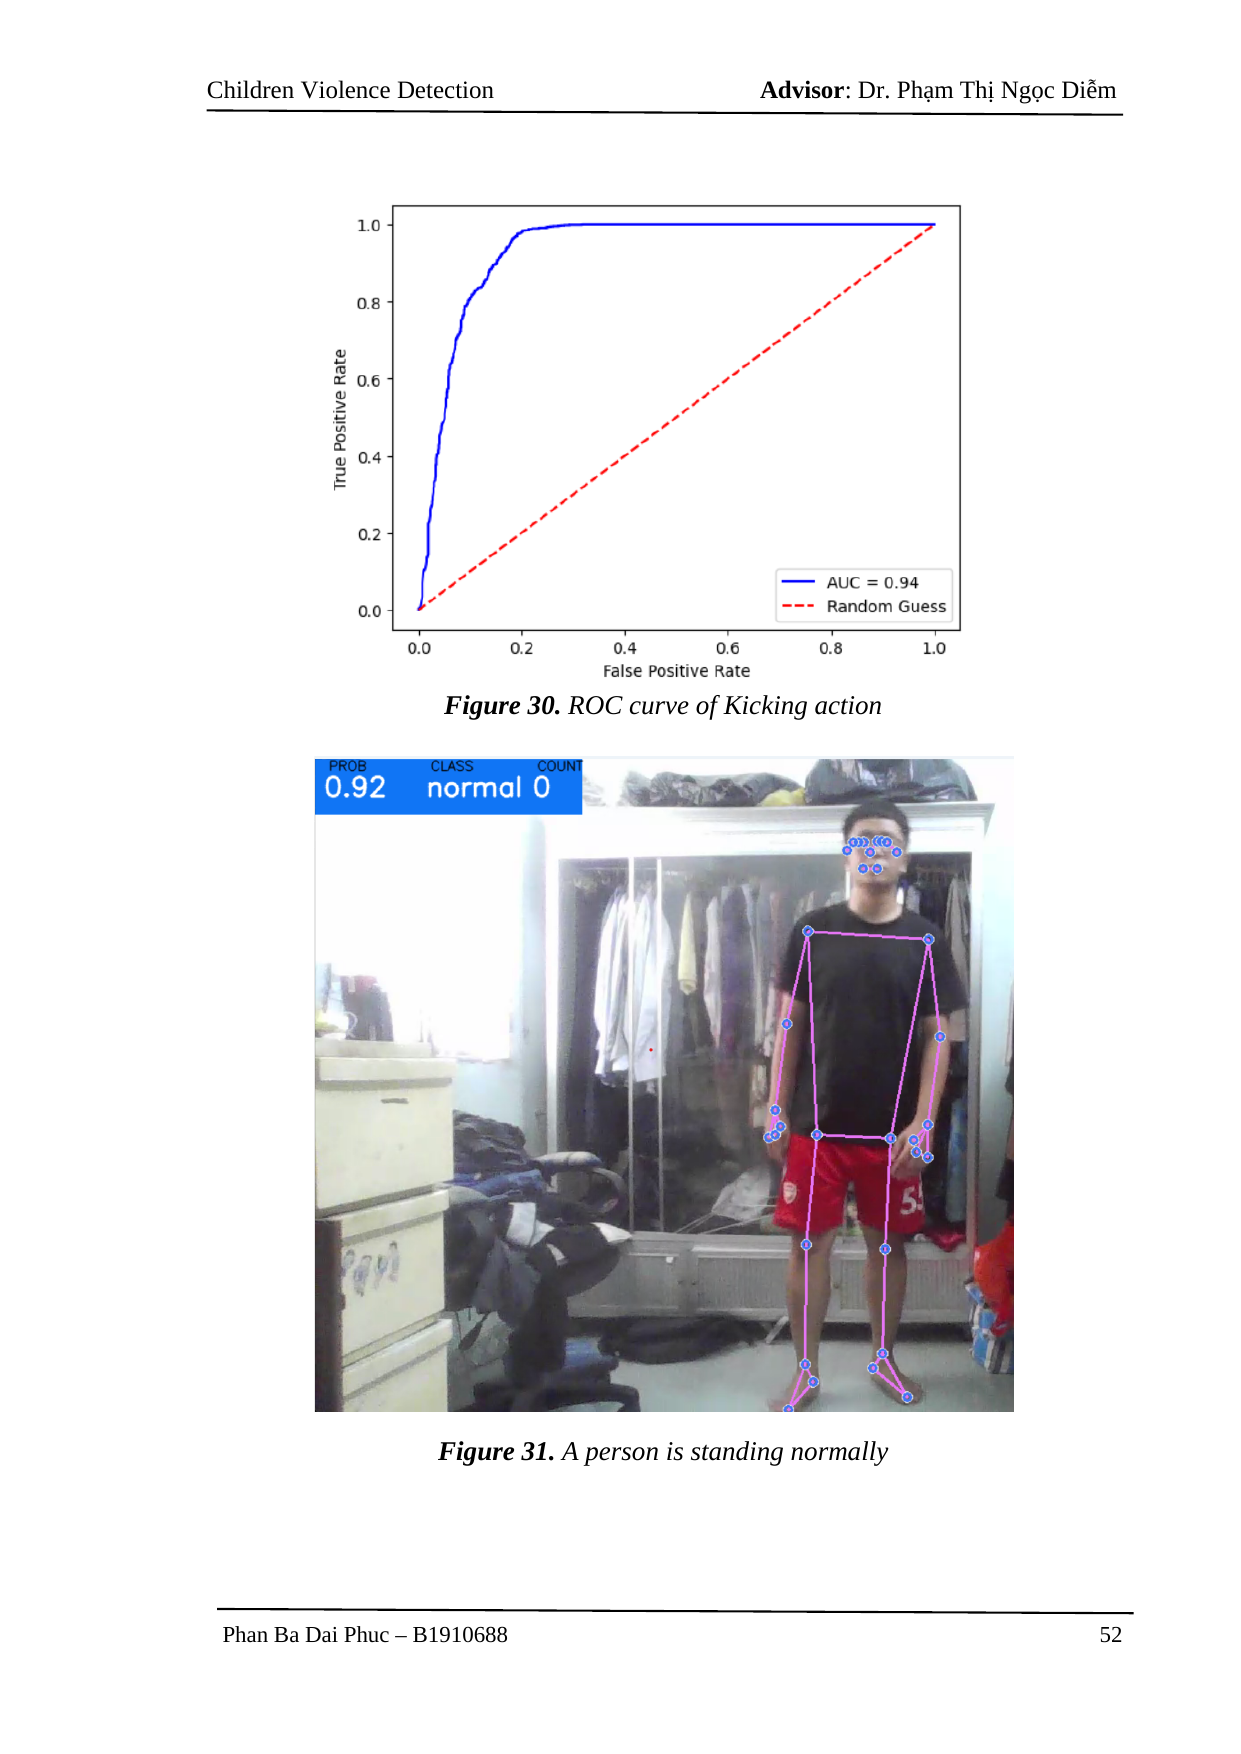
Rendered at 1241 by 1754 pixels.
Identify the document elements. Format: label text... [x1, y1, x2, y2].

picture [324, 197, 968, 689]
text Figure 31. A person is standing normally [207, 1435, 1122, 1466]
text Figure 30. ROC curve of Kicking action [207, 689, 1122, 720]
picture [314, 756, 1014, 1412]
